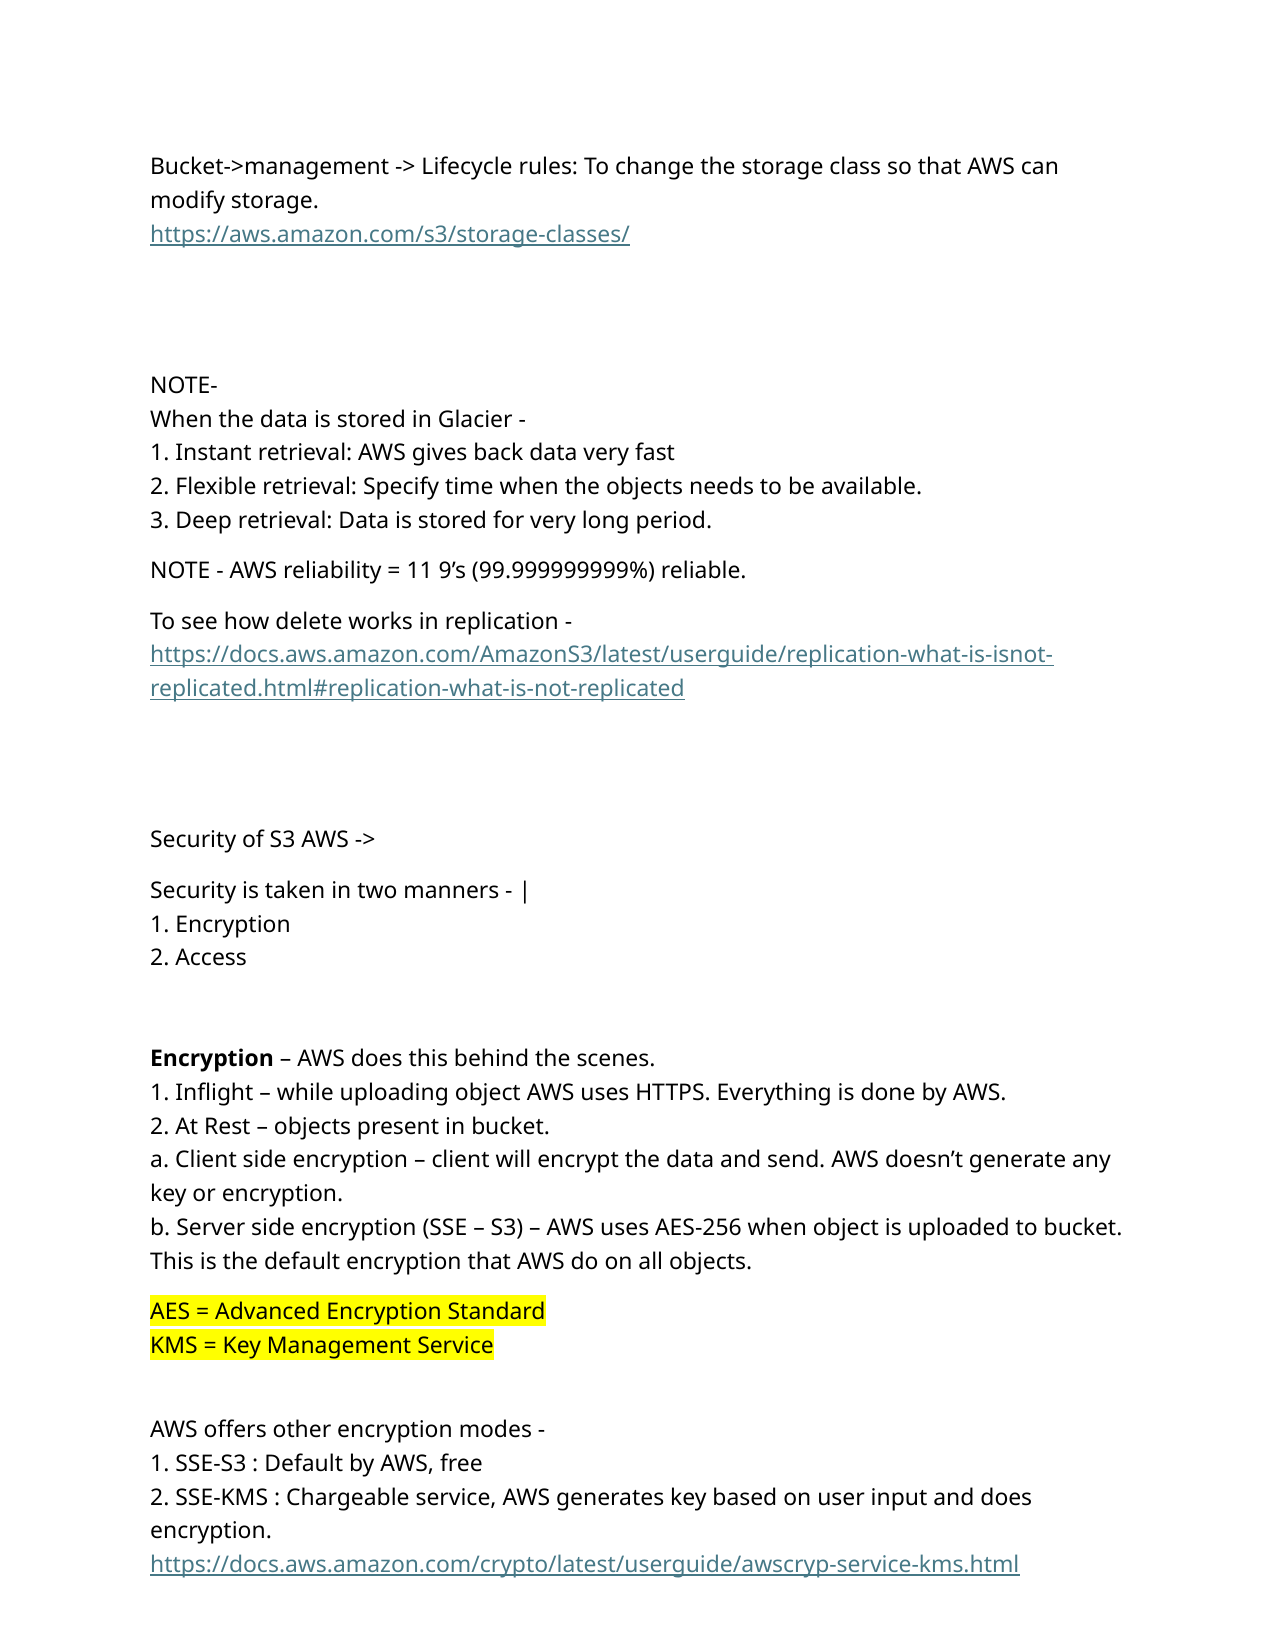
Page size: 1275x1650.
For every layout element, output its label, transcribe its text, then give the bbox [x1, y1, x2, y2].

text Security of S3 AWS -> [150, 823, 1125, 854]
text Encryption – AWS does this behind the scenes. 1. Inflight – while uploading object AWS uses HTTPS. Everything is done by AWS. 2. At Rest – objects present in bucket. a. Client side encryption – client will encrypt the data and send. AWS doesn’t generate any key or encryption. b. Server side encryption (SSE – S3) – AWS uses AES-256 when object is uploaded to bucket. This is the default encryption that AWS do on all objects. [150, 1042, 1125, 1276]
text NOTE- When the data is stored in Glacier - 1. Instant retrieval: AWS gives back data very fast 2. Flexible retrieval: Specify time when the objects needs to be available. 3. Deep retrieval: Data is stored for very long period. [150, 369, 1125, 535]
text Bucket->management -> Lifecycle rules: To change the storage class so that AWS can modify storage. https://aws.amazon.com/s3/storage-classes/ [150, 150, 1125, 249]
text NOTE - AWS reliability = 11 9’s (99.999999999%) reliable. [150, 554, 1125, 585]
text AES = Advanced Encryption Standard KMS = Key Management Service [150, 1295, 1125, 1394]
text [150, 1413, 1125, 1579]
text Security is taken in two manners - | 1. Encryption 2. Access [150, 874, 1125, 972]
text To see how delete works in replication - https://docs.aws.amazon.com/AmazonS3/latest/userguide/replication-what-is-isnot-replicated.html#replication-what-is-not-replicated [150, 604, 1125, 703]
